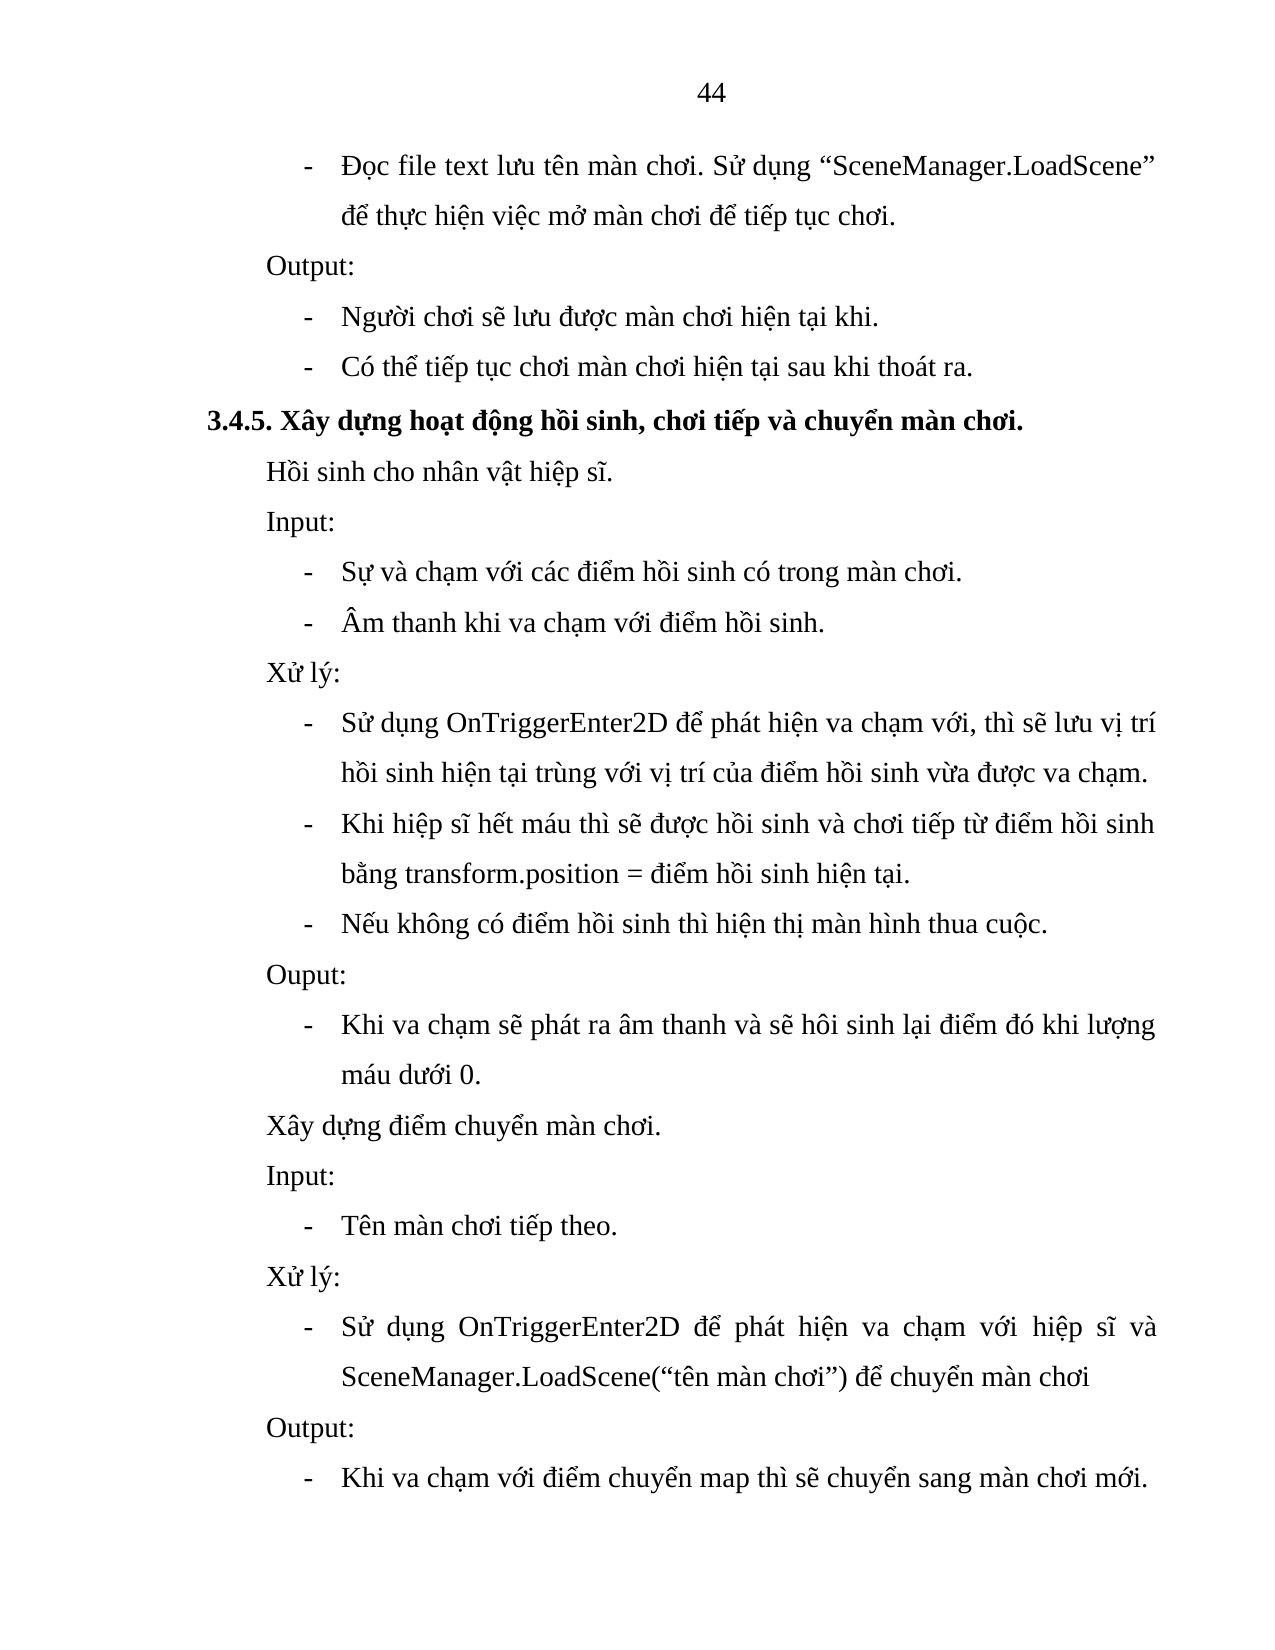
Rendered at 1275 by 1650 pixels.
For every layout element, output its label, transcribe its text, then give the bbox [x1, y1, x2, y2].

text Input: [207, 504, 1157, 538]
text Hồi sinh cho nhân vật hiệp sĩ. [207, 454, 1157, 487]
list Sử dụng OnTriggerEnter2D để phát hiện va chạm với, thì sẽ lưu vị trí hồi sinh hiện tại trùng với vị trí của điểm hồi sinh vừa được va chạm. [303, 705, 1157, 789]
list Âm thanh khi va chạm với điểm hồi sinh. [303, 605, 1157, 638]
text Ouput: [207, 957, 1157, 990]
list Khi va chạm sẽ phát ra âm thanh và sẽ hôi sinh lại điểm đó khi lượng máu dưới 0. [303, 1007, 1157, 1091]
list Sự và chạm với các điểm hồi sinh có trong màn chơi. [303, 554, 1157, 588]
text Output: [207, 248, 1157, 282]
list Người chơi sẽ lưu được màn chơi hiện tại khi. [303, 299, 1157, 332]
text Xử lý: [207, 1259, 1157, 1292]
list Sử dụng OnTriggerEnter2D để phát hiện va chạm với hiệp sĩ và SceneManager.LoadScene(“tên màn chơi”) để chuyển màn chơi [303, 1309, 1157, 1393]
list Nếu không có điểm hồi sinh thì hiện thị màn hình thua cuộc. [303, 907, 1157, 940]
text Xây dựng điểm chuyển màn chơi. [207, 1108, 1157, 1141]
text Output: [207, 1410, 1157, 1443]
list Khi hiệp sĩ hết máu thì sẽ được hồi sinh và chơi tiếp từ điểm hồi sinh bằng transform.position = điểm hồi sinh hiện tại. [303, 806, 1157, 890]
subtitle 3.4.5. Xây dựng hoạt động hồi sinh, chơi tiếp và chuyển màn chơi. [207, 403, 1157, 437]
text Input: [207, 1158, 1157, 1192]
text Xử lý: [207, 655, 1157, 688]
list Khi va chạm với điểm chuyển map thì sẽ chuyển sang màn chơi mới. [303, 1460, 1157, 1493]
list Đọc file text lưu tên màn chơi. Sử dụng “SceneManager.LoadScene” để thực hiện việc mở màn chơi để tiếp tục chơi. [303, 148, 1157, 232]
list Có thể tiếp tục chơi màn chơi hiện tại sau khi thoát ra. [303, 349, 1157, 382]
list Tên màn chơi tiếp theo. [303, 1208, 1157, 1242]
